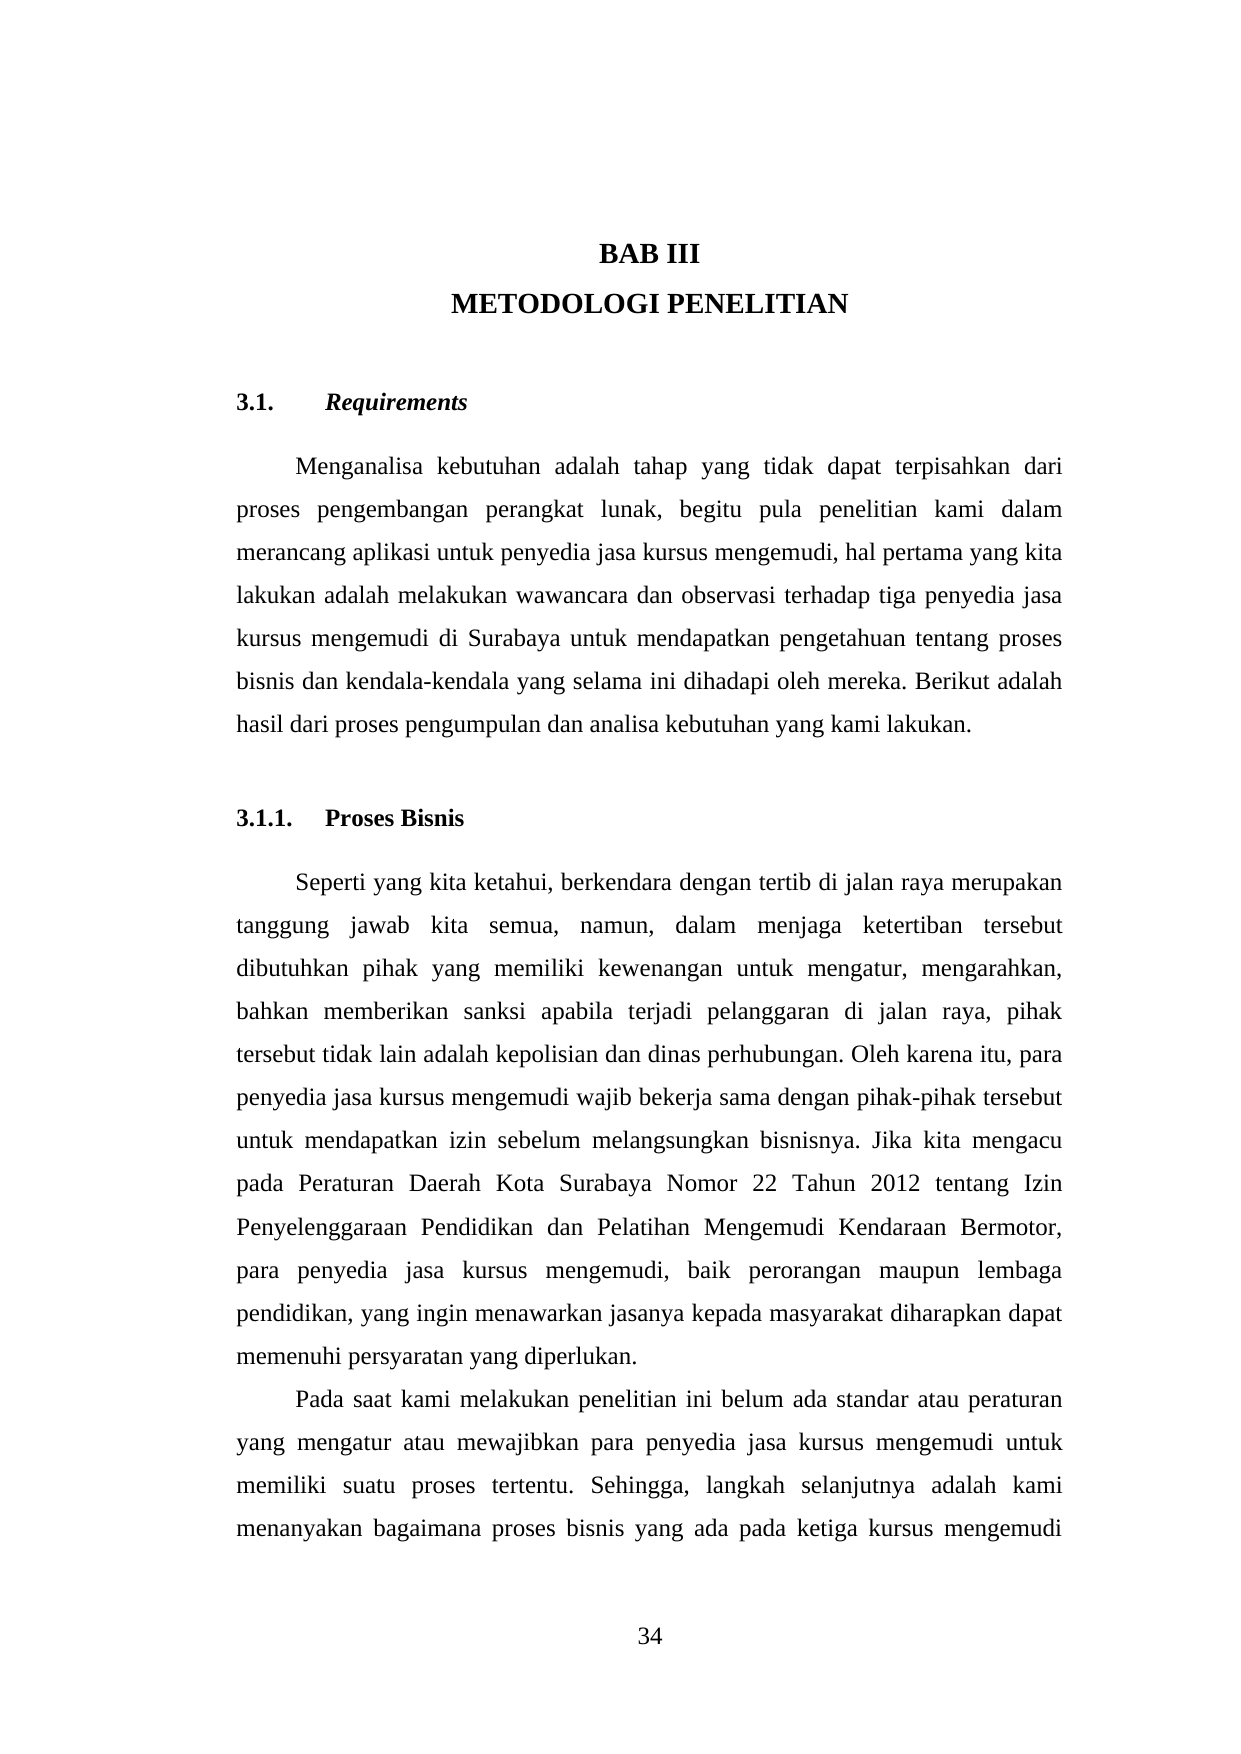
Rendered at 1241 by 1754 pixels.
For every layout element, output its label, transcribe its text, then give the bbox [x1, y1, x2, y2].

subtitle Requirements [236, 387, 1063, 416]
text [236, 1384, 1063, 1542]
text METODOLOGI PENELITIAN [236, 286, 1063, 320]
text Seperti yang kita ketahui, berkendara dengan tertib di jalan raya merupakan tanggung jawab kita semua, namun, dalam menjaga ketertiban tersebut dibutuhkan pihak yang memiliki kewenangan untuk mengatur, mengarahkan, bahkan memberikan sanksi apabila terjadi pelanggaran di jalan raya, pihak tersebut tidak lain adalah kepolisian dan dinas perhubungan. Oleh karena itu, para penyedia jasa kursus mengemudi wajib bekerja sama dengan pihak-pihak tersebut untuk mendapatkan izin sebelum melangsungkan bisnisnya. Jika kita mengacu pada Peraturan Daerah Kota Surabaya Nomor 22 Tahun 2012 tentang Izin Penyelenggaraan Pendidikan dan Pelatihan Mengemudi Kendaraan Bermotor, para penyedia jasa kursus mengemudi, baik perorangan maupun lembaga pendidikan, yang ingin menawarkan jasanya kepada masyarakat diharapkan dapat memenuhi persyaratan yang diperlukan. [236, 867, 1063, 1370]
subtitle BAB III [236, 236, 1063, 270]
text Menganalisa kebutuhan adalah tahap yang tidak dapat terpisahkan dari proses pengembangan perangkat lunak, begitu pula penelitian kami dalam merancang aplikasi untuk penyedia jasa kursus mengemudi, hal pertama yang kita lakukan adalah melakukan wawancara dan observasi terhadap tiga penyedia jasa kursus mengemudi di Surabaya untuk mendapatkan pengetahuan tentang proses bisnis dan kendala-kendala yang selama ini dihadapi oleh mereka. Berikut adalah hasil dari proses pengumpulan dan analisa kebutuhan yang kami lakukan. [236, 451, 1063, 738]
subtitle Proses Bisnis [236, 803, 1063, 831]
